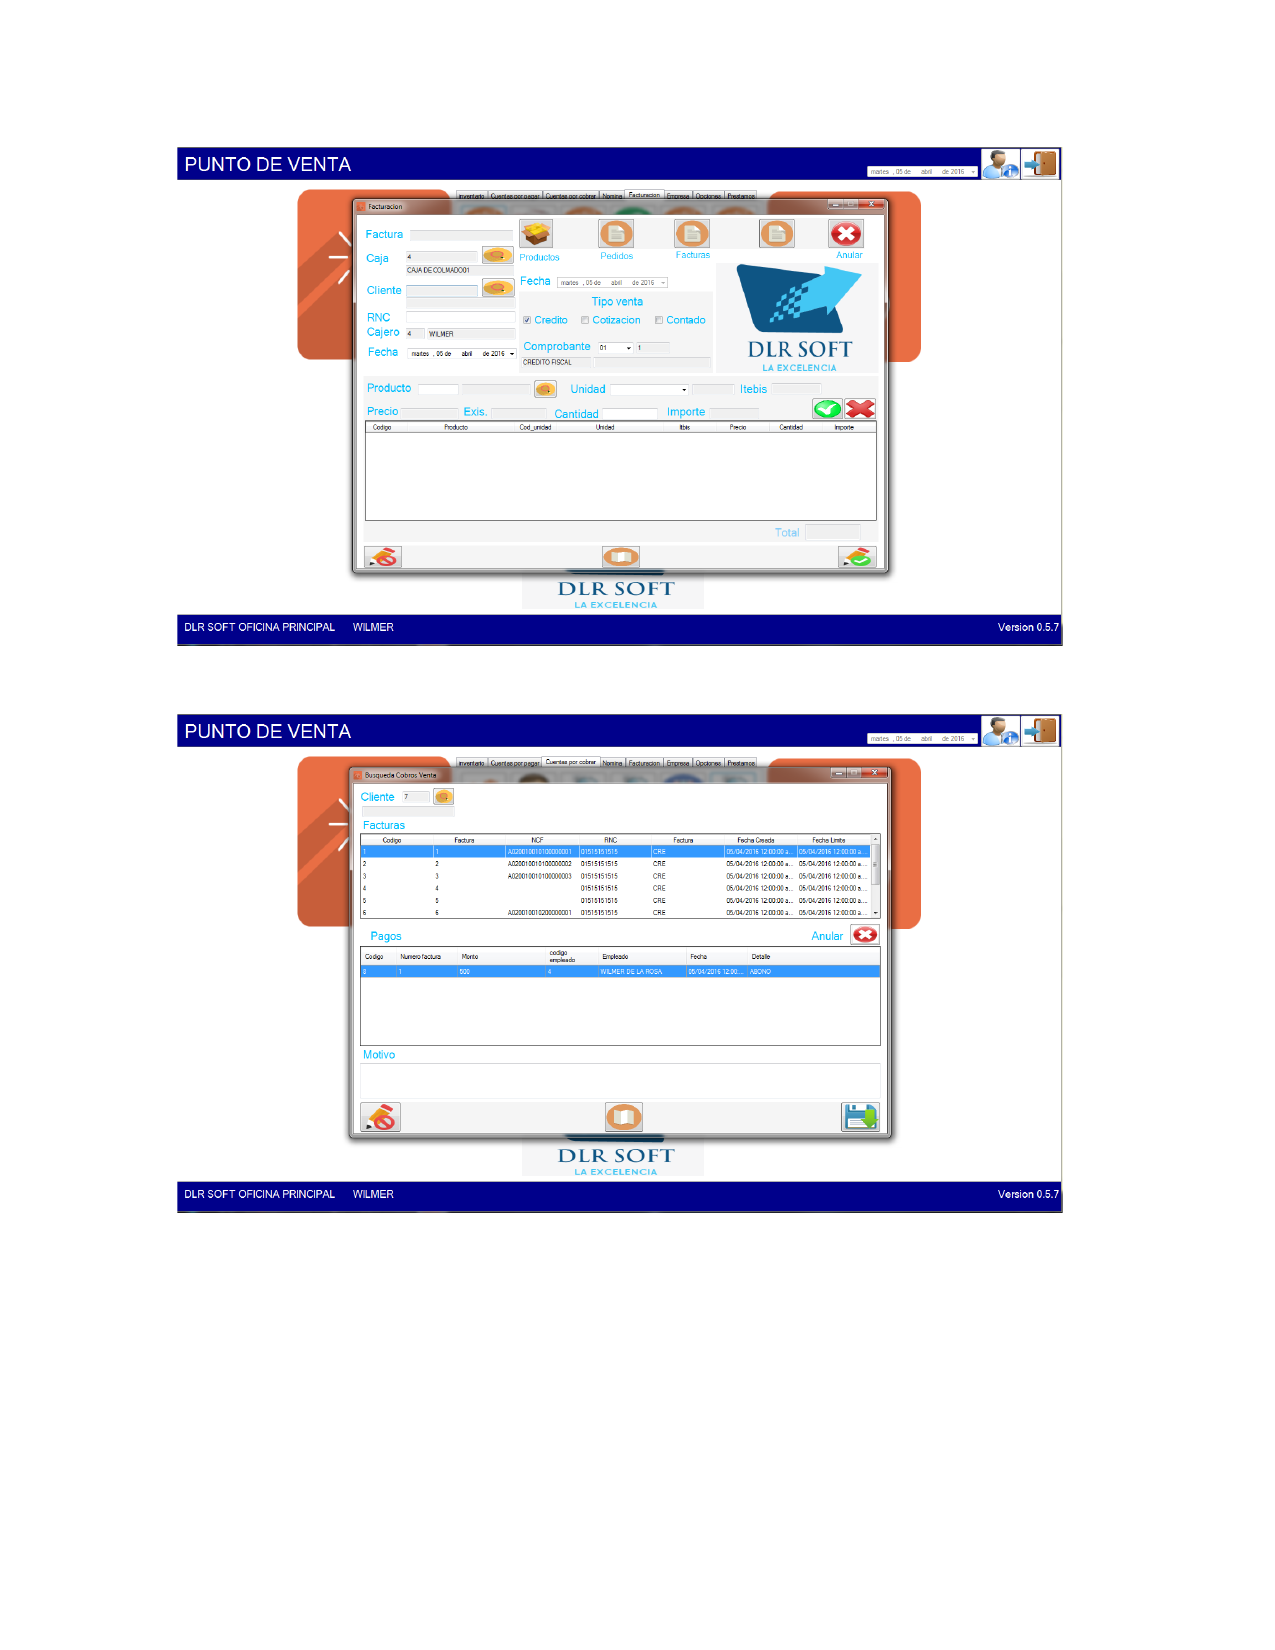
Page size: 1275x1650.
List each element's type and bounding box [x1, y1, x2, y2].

picture [177, 147, 1063, 646]
picture [177, 714, 1063, 1213]
